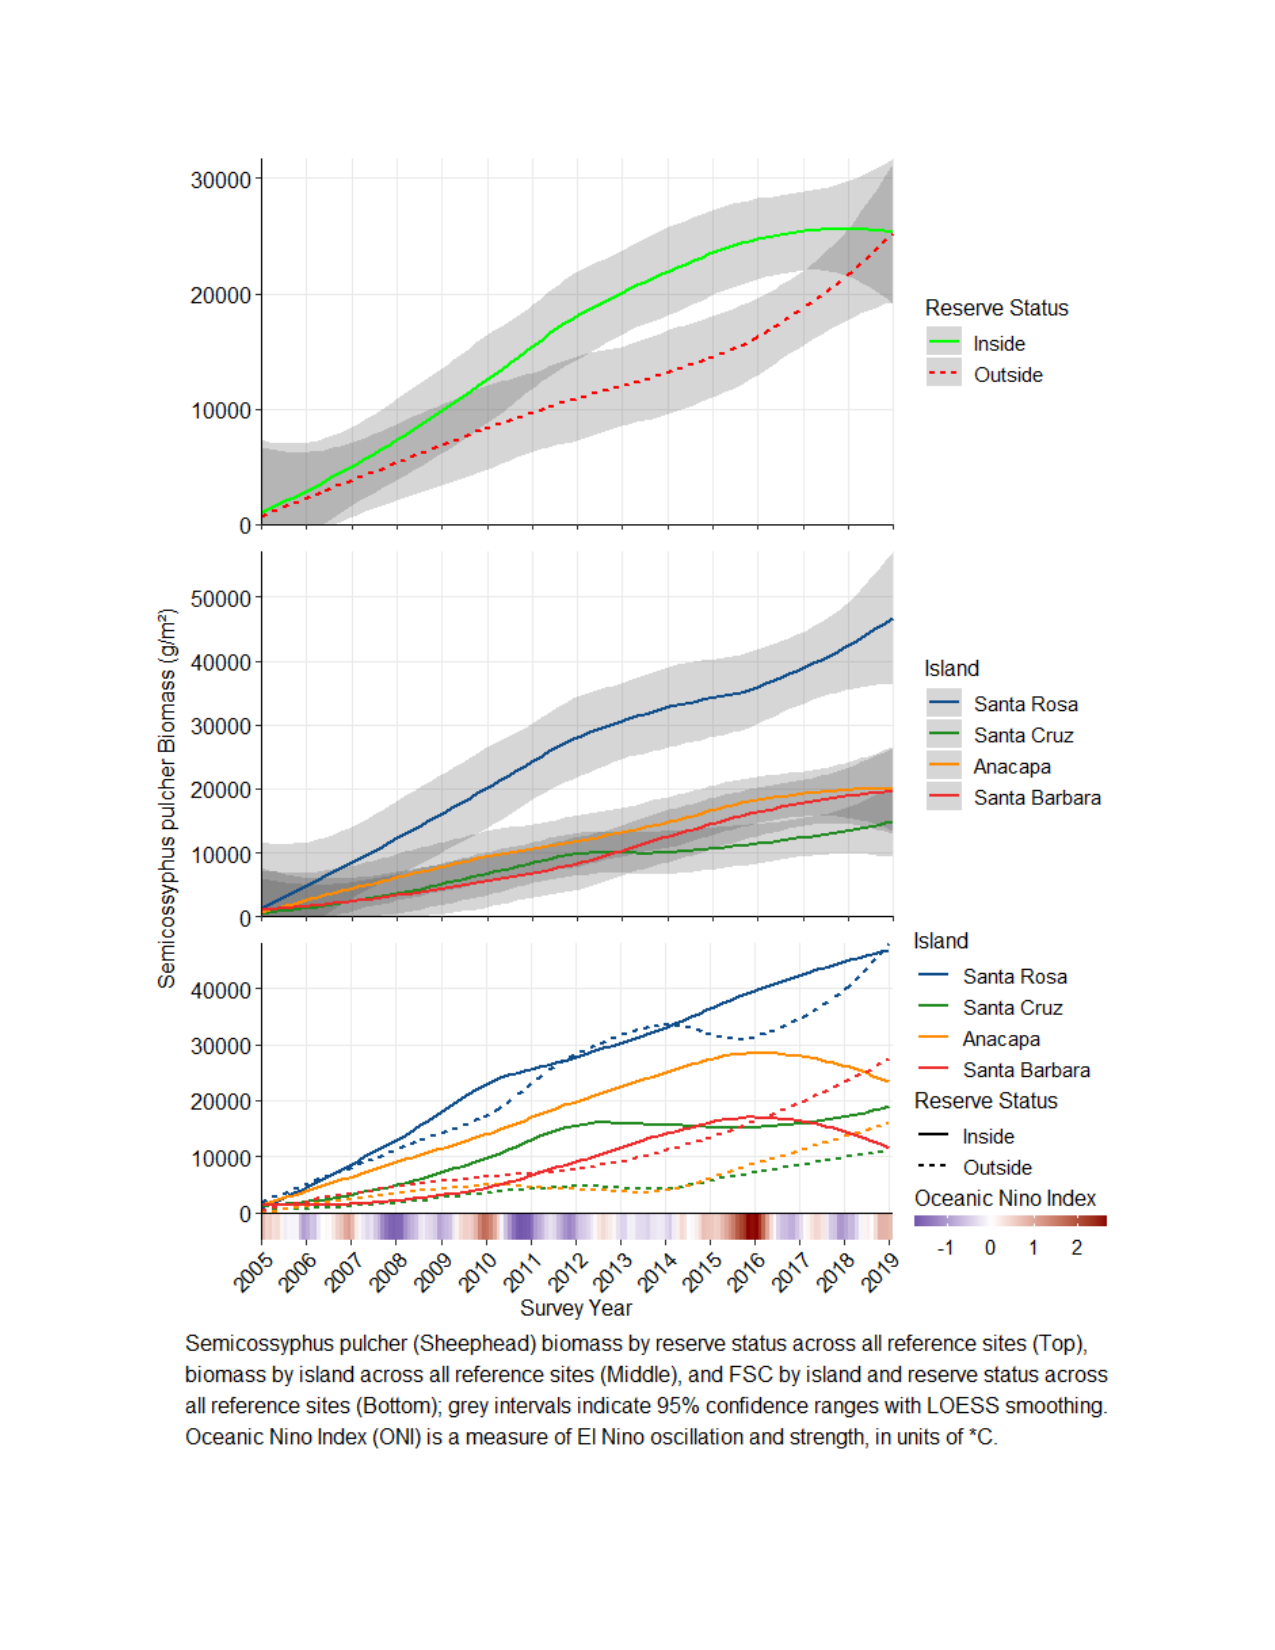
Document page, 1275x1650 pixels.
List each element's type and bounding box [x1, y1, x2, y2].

picture [150, 150, 1125, 1450]
